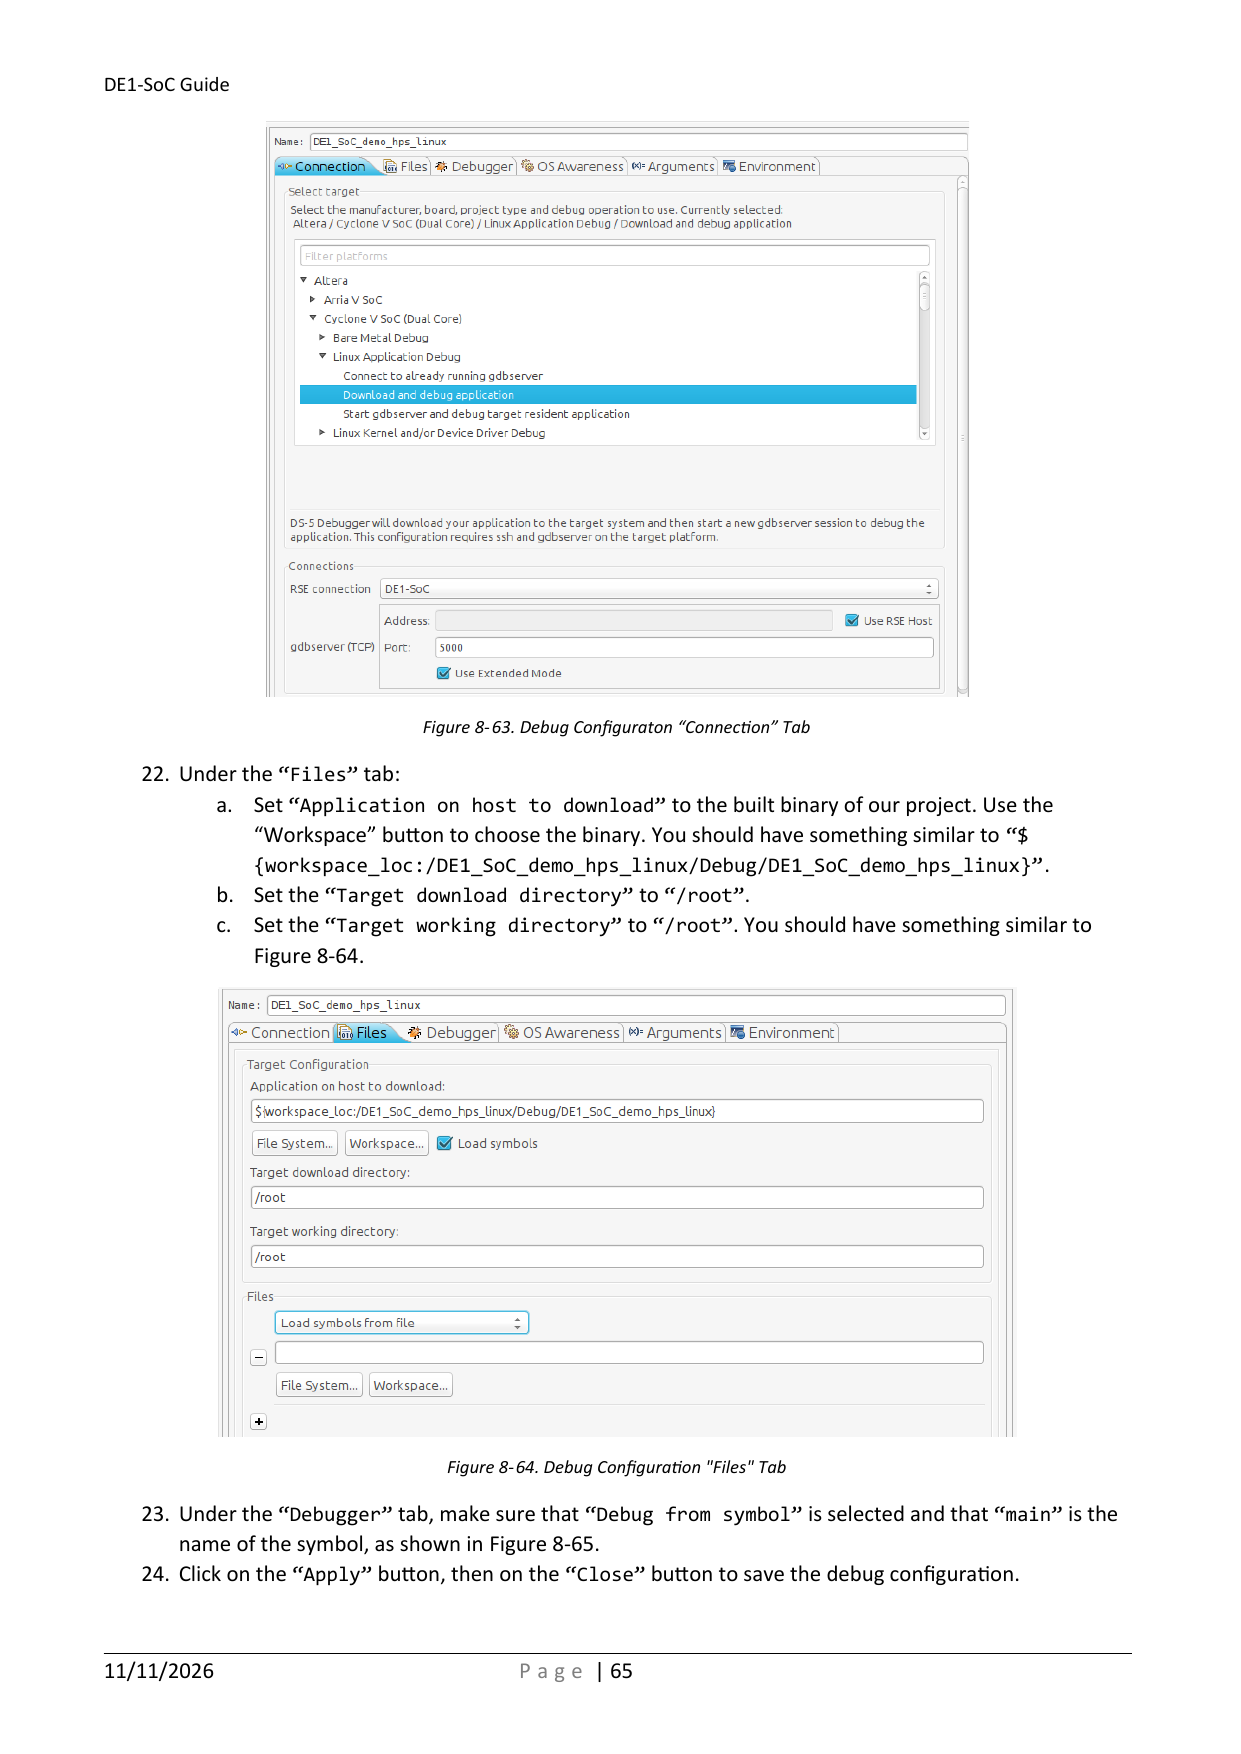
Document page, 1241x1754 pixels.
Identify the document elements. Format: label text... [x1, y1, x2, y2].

list Under the “Files” tab: [141, 759, 1132, 787]
list Set the “Target download directory” to “/root”. [216, 880, 1132, 908]
picture [218, 987, 1017, 1437]
list Set “Application on host to download” to the built binary of our project. Use the “Workspace” button to choose the binary. You should have something similar to “${workspace_loc:/DE1_SoC_demo_hps_linux/Debug/DE1_SoC_demo_hps_linux}”. [216, 790, 1132, 878]
picture [266, 121, 970, 697]
list Click on the “Apply” button, then on the “Close” button to save the debug configuration. [141, 1559, 1132, 1587]
